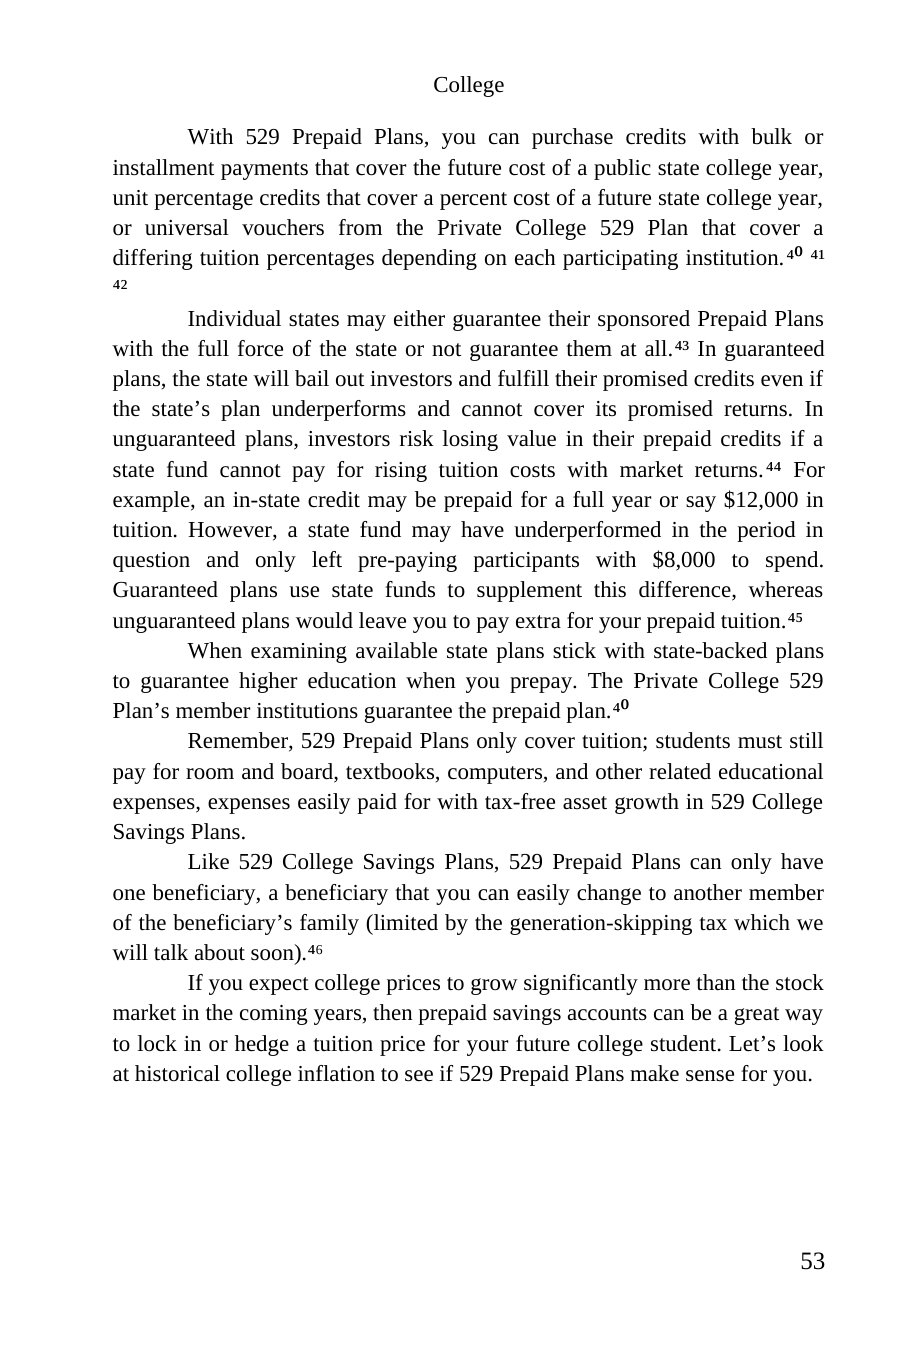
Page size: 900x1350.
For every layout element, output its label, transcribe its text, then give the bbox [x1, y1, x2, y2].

text When examining available state plans stick with state-backed plans to guarantee higher education when you prepay. The Private College 529 Plan’s member institutions guarantee the prepaid plan.⁴⁰ [112, 637, 825, 724]
text Remember, 529 Prepaid Plans only cover tuition; students must still pay for room and board, textbooks, computers, and other related educational expenses, expenses easily paid for with tax-free asset growth in 529 College Savings Plans. [112, 728, 825, 844]
text Like 529 College Savings Plans, 529 Prepaid Plans can only have one beneficiary, a beneficiary that you can easily change to another member of the beneficiary’s family (limited by the generation-skipping tax which we will talk about soon).⁴⁶ [112, 848, 825, 965]
text With 529 Prepaid Plans, you can purchase credits with bulk or installment payments that cover the future cost of a public state college year, unit percentage credits that cover a percent cost of a future state college year, or universal vouchers from the Private College 529 Plan that cover a differing tuition percentages depending on each participating institution.⁴⁰ ⁴¹ ⁴² [112, 123, 825, 301]
text Individual states may either guarantee their sponsored Prepaid Plans with the full force of the state or not guarantee them at all.⁴³ In guaranteed plans, the state will bail out investors and fulfill their promised credits even if the state’s plan underperforms and cannot cover its promised returns. In unguaranteed plans, investors risk losing value in their prepaid credits if a state fund cannot pay for rising tuition costs with market returns.⁴⁴ For example, an in-state credit may be prepaid for a full year or say $12,000 in tuition. However, a state fund may have underperformed in the period in question and only left pre-paying participants with $8,000 to spend. Guaranteed plans use state funds to supplement this difference, whereas unguaranteed plans would leave you to pay extra for your prepaid tuition.⁴⁵ [112, 305, 825, 633]
text If you expect college prices to grow significantly more than the stock market in the coming years, then prepaid savings accounts can be a great way to lock in or hedge a tuition price for your future college student. Let’s look at historical college inflation to see if 529 Prepaid Plans make sense for you. [112, 969, 825, 1086]
